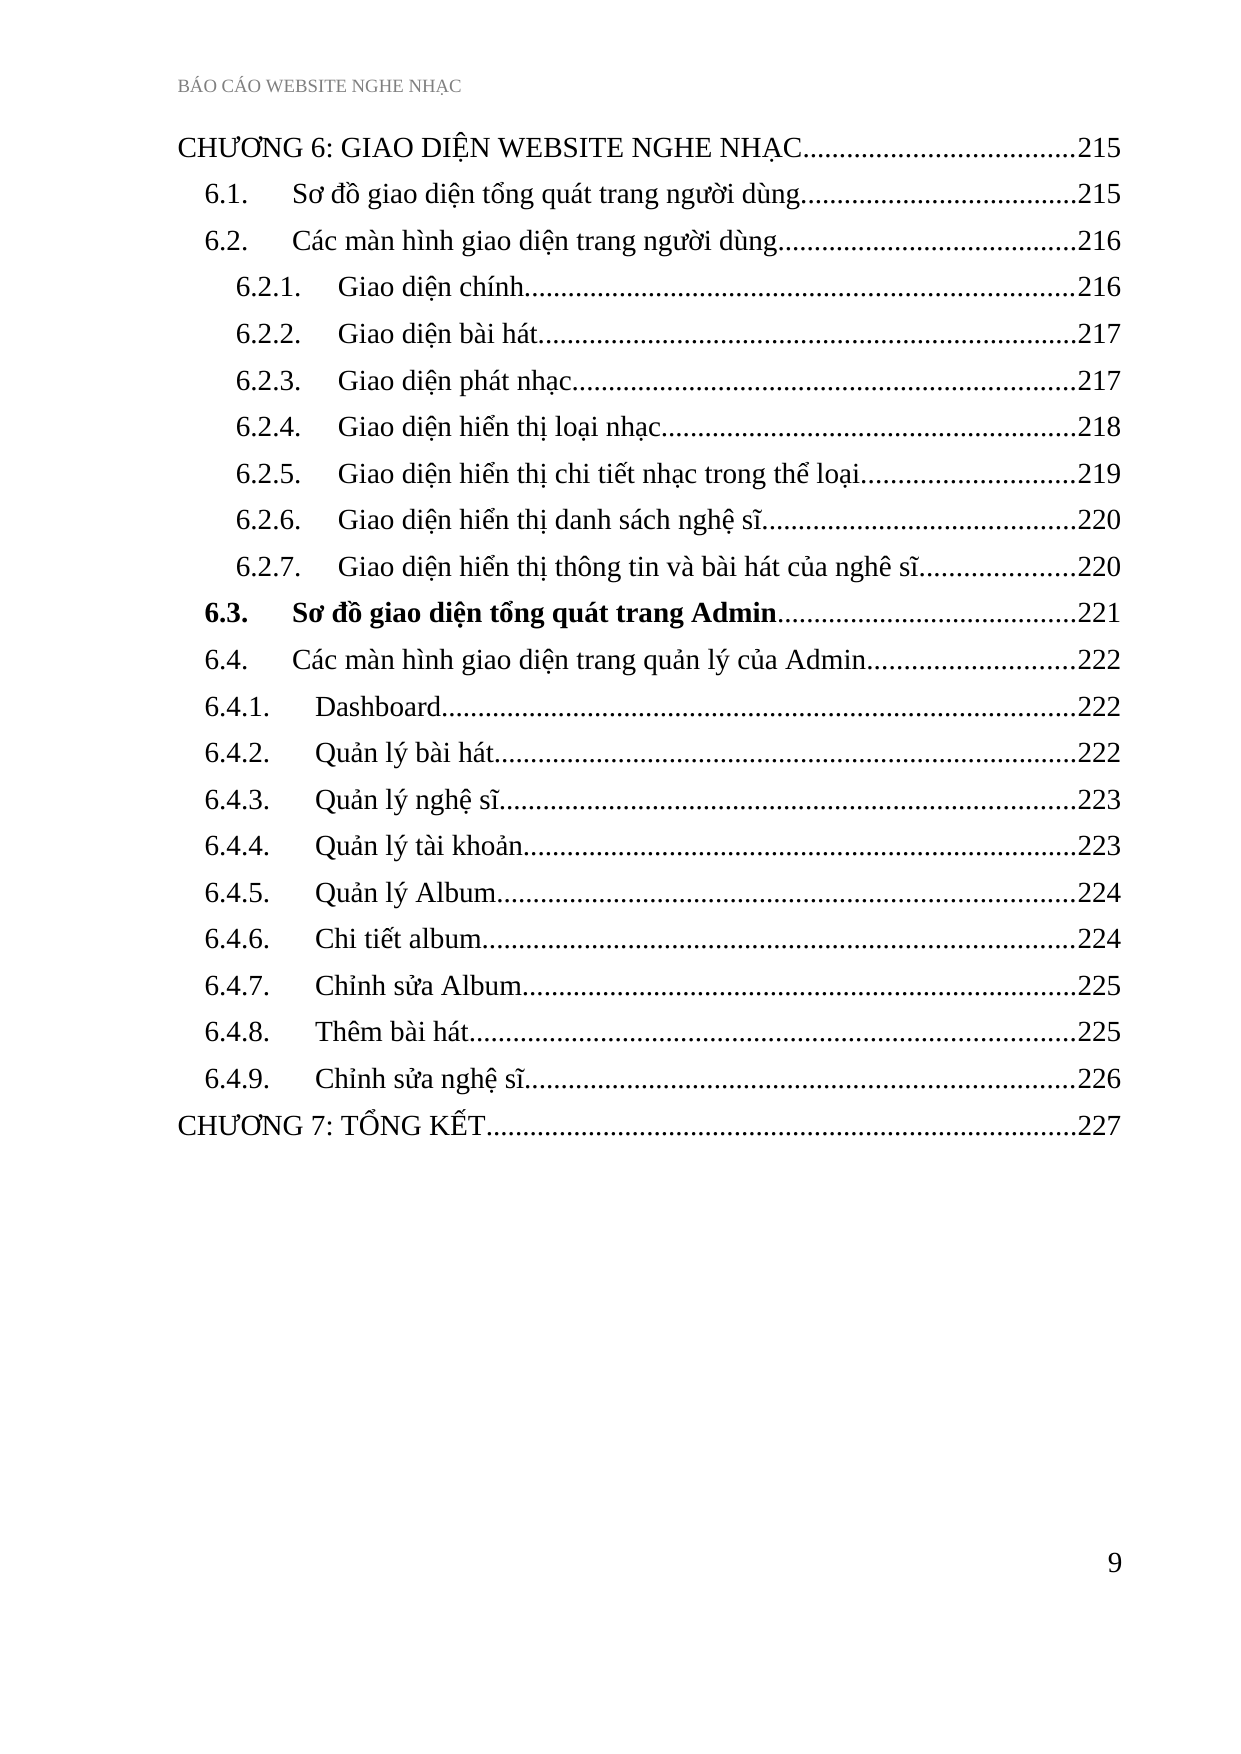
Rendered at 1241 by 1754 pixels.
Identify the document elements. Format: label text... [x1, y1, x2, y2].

text 6.4.3. Quản lý nghệ sĩ 223 [204, 782, 1122, 815]
text 6.4.8. Thêm bài hát 225 [204, 1014, 1122, 1048]
text 6.4.1. Dashboard 222 [204, 689, 1122, 722]
text 6.2.2. Giao diện bài hát 217 [236, 316, 1122, 350]
text 6.4.7. Chỉnh sửa Album 225 [204, 968, 1122, 1002]
text CHƯƠNG 7: TỔNG KẾT 227 [177, 1108, 1122, 1141]
text 6.3. Sơ đồ giao diện tổng quát trang Admin 221 [204, 596, 1122, 629]
text 6.1. Sơ đồ giao diện tổng quát trang người dùng 215 [204, 176, 1122, 210]
text 6.4.2. Quản lý bài hát 222 [204, 735, 1122, 769]
text 6.2.5. Giao diện hiển thị chi tiết nhạc trong thể loại 219 [236, 456, 1122, 489]
text 6.4.5. Quản lý Album 224 [204, 875, 1122, 908]
text 6.2.4. Giao diện hiển thị loại nhạc 218 [236, 409, 1122, 443]
text 6.2.7. Giao diện hiển thị thông tin và bài hát của nghê sĩ 220 [236, 549, 1122, 582]
text 6.4. Các màn hình giao diện trang quản lý của Admin 222 [204, 642, 1122, 676]
text 6.4.6. Chi tiết album 224 [204, 921, 1122, 955]
text 6.2. Các màn hình giao diện trang người dùng 216 [204, 223, 1122, 257]
text 6.4.9. Chỉnh sửa nghệ sĩ 226 [204, 1061, 1122, 1095]
text 6.2.6. Giao diện hiển thị danh sách nghệ sĩ 220 [236, 502, 1122, 536]
text CHƯƠNG 6: GIAO DIỆN WEBSITE NGHE NHẠC 215 [177, 130, 1122, 163]
text 6.2.3. Giao diện phát nhạc 217 [236, 363, 1122, 396]
text 6.2.1. Giao diện chính 216 [236, 269, 1122, 303]
text 6.4.4. Quản lý tài khoản 223 [204, 828, 1122, 862]
